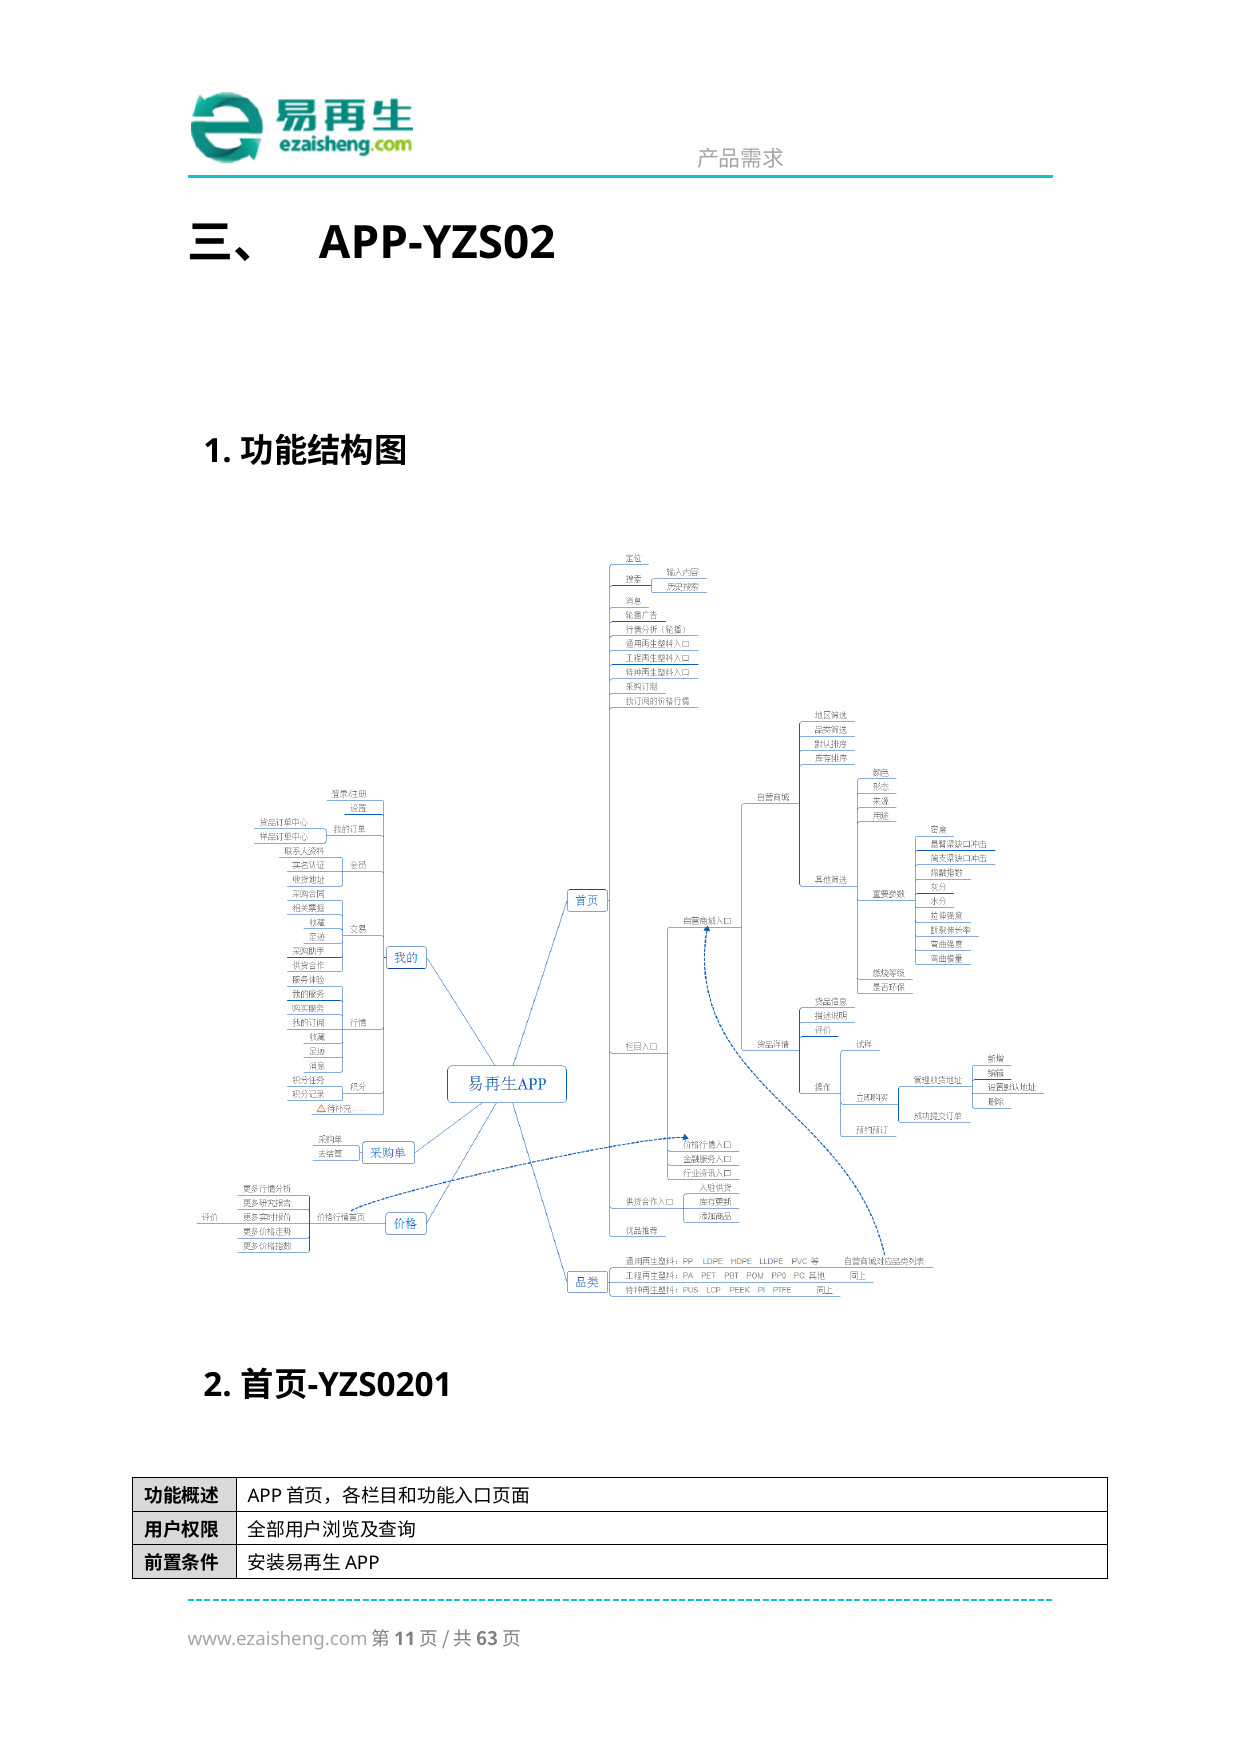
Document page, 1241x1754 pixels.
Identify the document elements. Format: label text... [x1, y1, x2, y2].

table_cell 全部用户浏览及查询 [237, 1512, 1107, 1544]
table_cell 用户权限 [133, 1512, 236, 1544]
picture [187, 542, 1053, 1305]
table_cell 安装易再生APP [237, 1545, 1107, 1578]
table_cell 前置条件 [133, 1545, 236, 1578]
subtitle APP-YZS02 [187, 189, 1053, 287]
picture [187, 88, 418, 167]
subtitle 首页-YZS0201 [203, 1349, 1053, 1414]
subtitle 功能结构图 [203, 415, 1053, 480]
table_header 功能概述 [133, 1478, 236, 1511]
table_header APP首页，各栏目和功能入口页面 [237, 1478, 1107, 1511]
